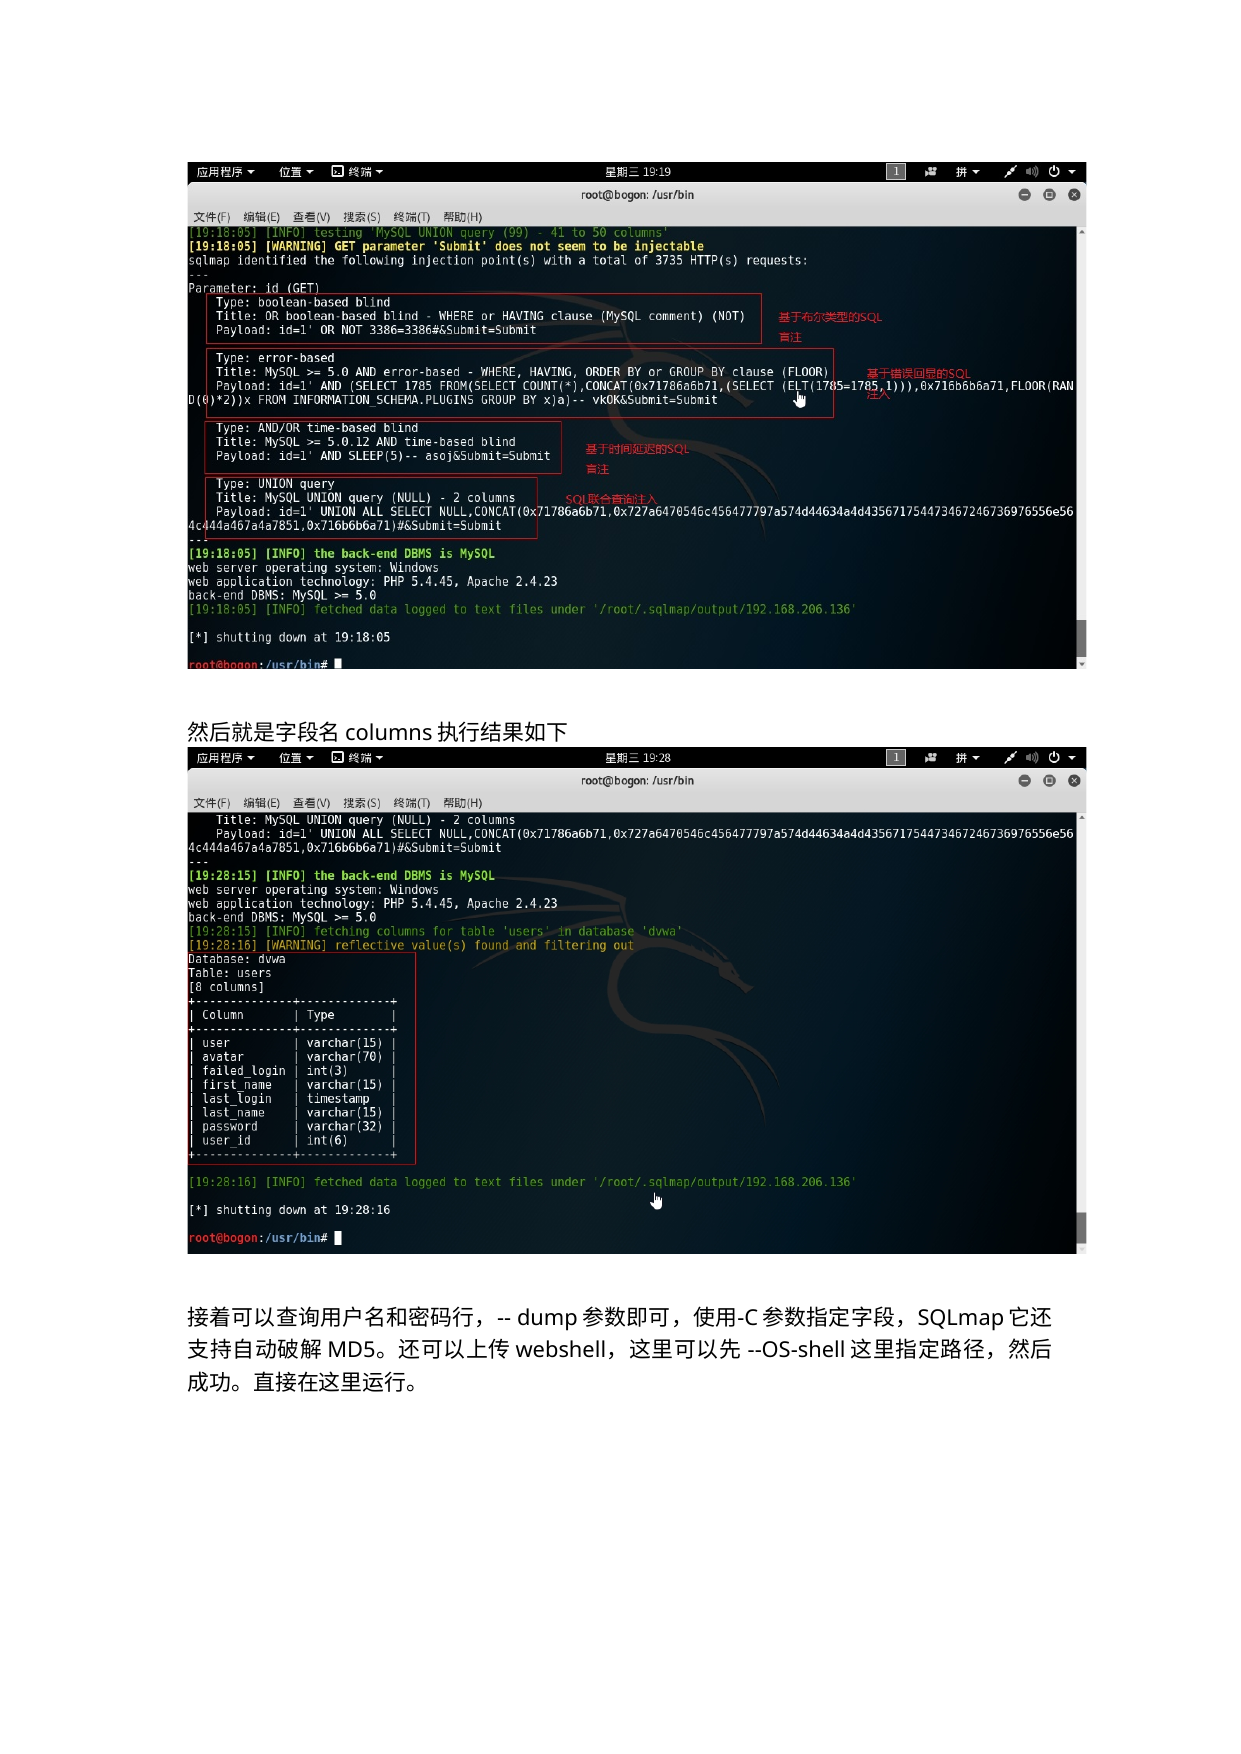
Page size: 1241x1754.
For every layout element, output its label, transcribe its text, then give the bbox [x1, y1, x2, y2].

text 然后就是字段名columns执行结果如下 [187, 714, 1053, 747]
picture [187, 162, 1087, 669]
picture [187, 747, 1087, 1254]
text 接着可以查询用户名和密码行，-- dump参数即可，使用-C参数指定字段，SQLmap它还支持自动破解MD5。还可以上传webshell，这里可以先 --OS-shell这里指定路径，然后成功。直接在这里运行。 [187, 1299, 1053, 1397]
